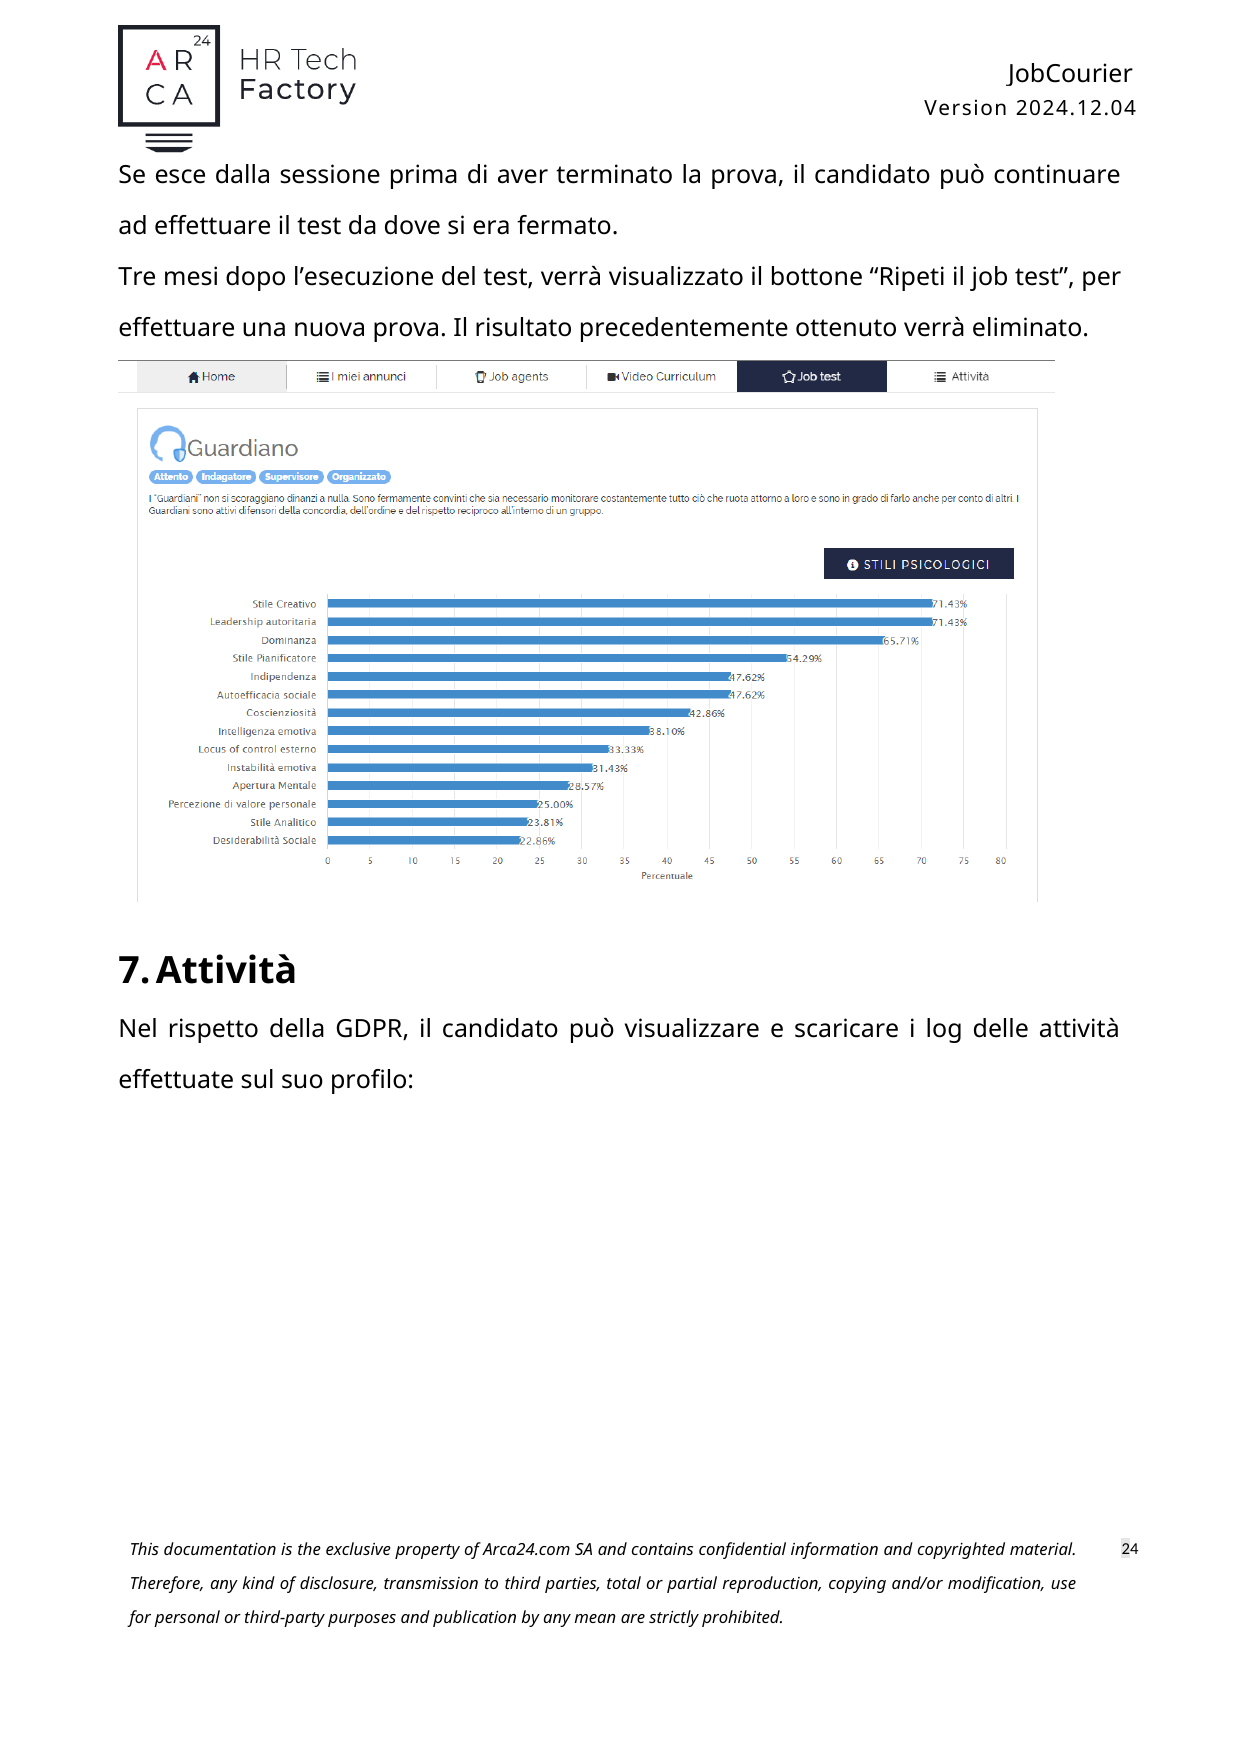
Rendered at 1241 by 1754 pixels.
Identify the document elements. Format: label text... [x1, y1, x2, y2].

text Nel rispetto della GDPR, il candidato può visualizzare e scaricare i log delle attività effettuate sul suo profilo: [118, 1011, 1122, 1096]
picture [118, 360, 1055, 902]
picture [112, 22, 360, 155]
text Se esce dalla sessione prima di aver terminato la prova, il candidato può continuare ad effettuare il test da dove si era fermato. [118, 157, 1122, 242]
subtitle Attività [118, 943, 1122, 994]
text Tre mesi dopo l’esecuzione del test, verrà visualizzato il bottone “Ripeti il job test”, per effettuare una nuova prova. Il risultato precedentemente ottenuto verrà eliminato. [118, 259, 1122, 344]
